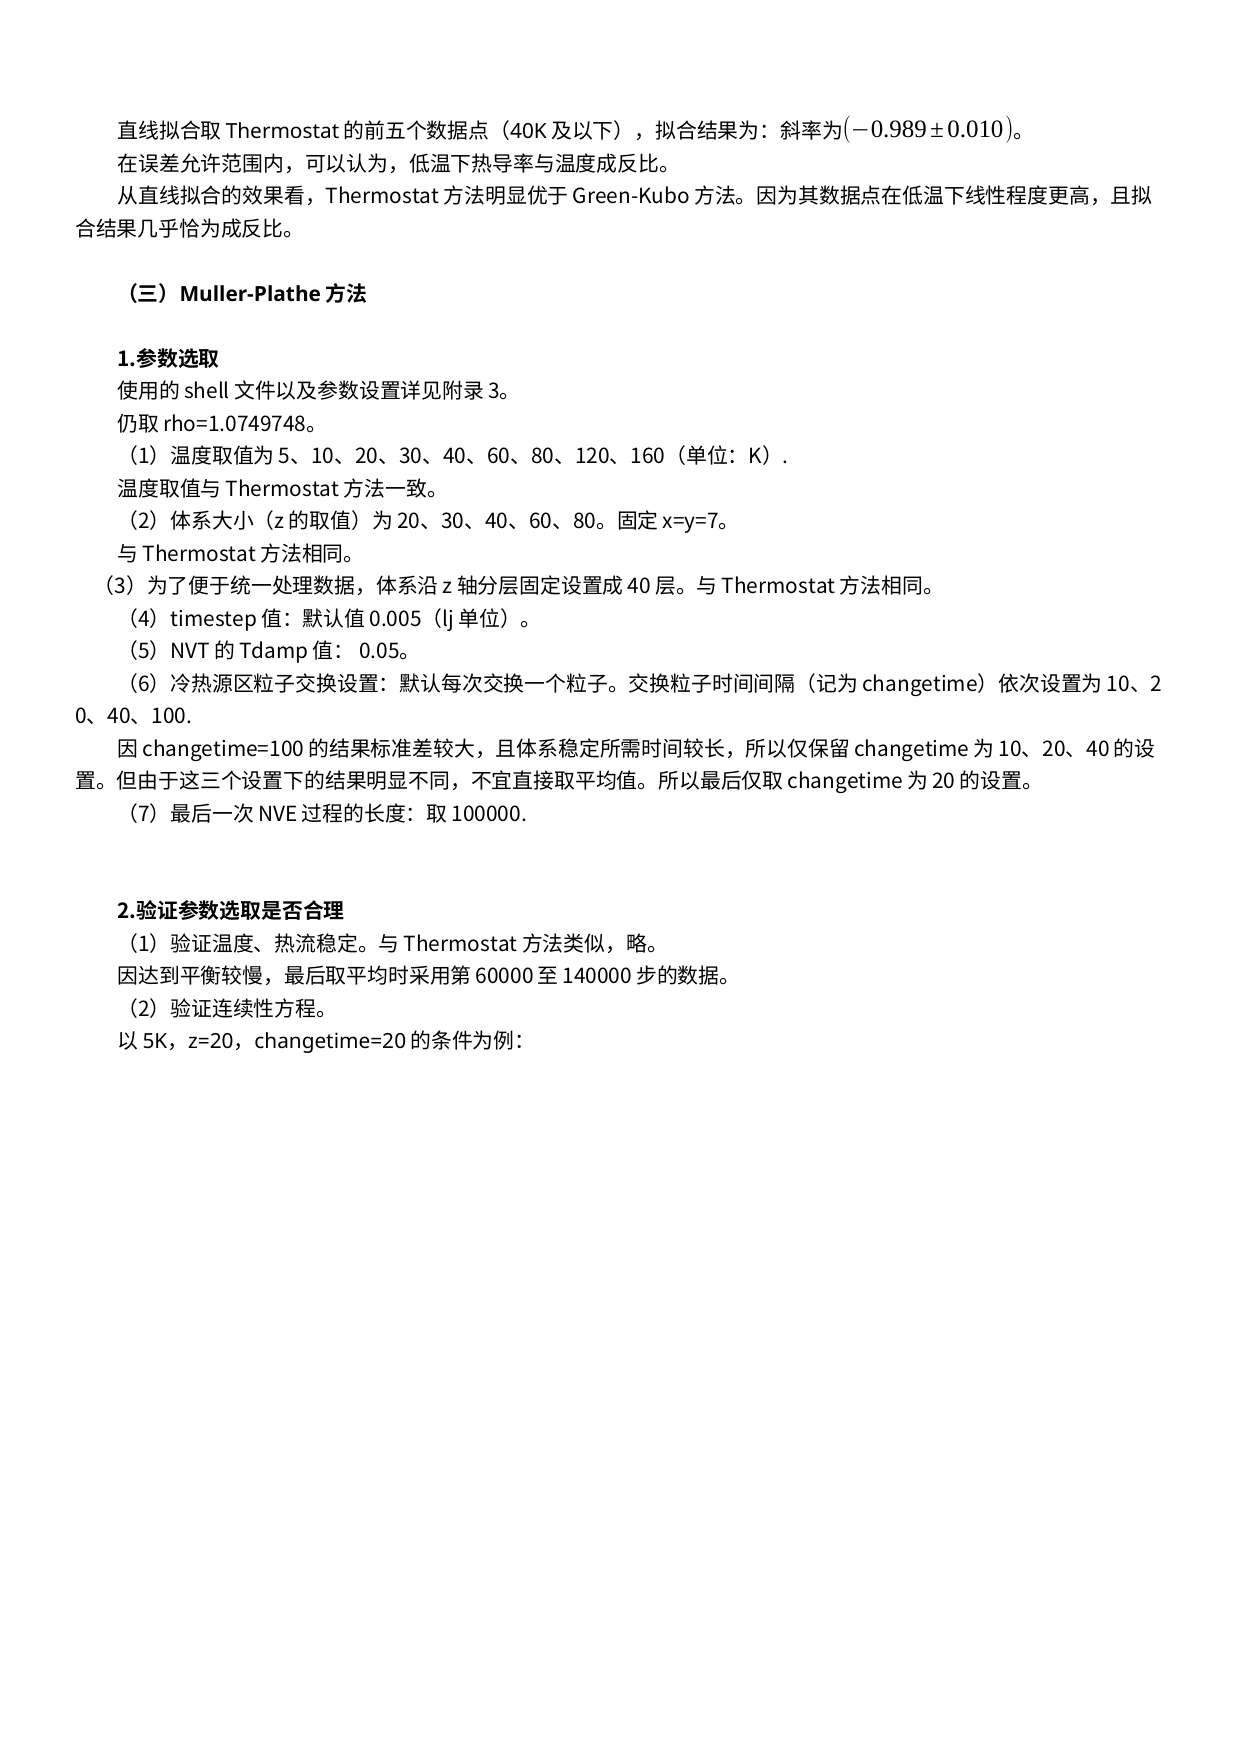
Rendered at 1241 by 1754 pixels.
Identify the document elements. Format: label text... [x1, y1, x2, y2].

text 从直线拟合的效果看，Thermostat方法明显优于Green-Kubo方法。因为其数据点在低温下线性程度更高，且拟合结果几乎恰为成反比。 [75, 178, 1165, 243]
text （5）NVT的Tdamp值： 0.05。 [75, 633, 1165, 666]
text 直线拟合取Thermostat的前五个数据点（40K及以下），拟合结果为：斜率为。 [75, 113, 1165, 146]
text （2）验证连续性方程。 [75, 991, 1165, 1023]
text 1.参数选取 [75, 341, 1165, 373]
text 温度取值与Thermostat方法一致。 [75, 471, 1165, 503]
text 因changetime=100的结果标准差较大，且体系稳定所需时间较长，所以仅保留changetime为10、20、40的设置。但由于这三个设置下的结果明显不同，不宜直接取平均值。所以最后仅取changetime为20的设置。 [75, 731, 1165, 796]
text （三）Muller-Plathe方法 [75, 276, 1165, 308]
text （1）验证温度、热流稳定。与Thermostat方法类似，略。 [75, 926, 1165, 958]
text 仍取rho=1.0749748。 [75, 406, 1165, 438]
text 以5K，z=20，changetime=20的条件为例： [75, 1023, 1165, 1056]
text （1）温度取值为5、10、20、30、40、60、80、120、160（单位：K）. [75, 438, 1165, 471]
text 在误差允许范围内，可以认为，低温下热导率与温度成反比。 [75, 146, 1165, 178]
text （3）为了便于统一处理数据，体系沿z轴分层固定设置成40层。与Thermostat方法相同。 [75, 568, 1165, 601]
text （2）体系大小（z的取值）为20、30、40、60、80。固定x=y=7。 [75, 503, 1165, 536]
text 因达到平衡较慢，最后取平均时采用第60000至140000步的数据。 [75, 958, 1165, 991]
text 与Thermostat方法相同。 [75, 536, 1165, 568]
text （6）冷热源区粒子交换设置：默认每次交换一个粒子。交换粒子时间间隔（记为changetime）依次设置为10、20、40、100. [75, 666, 1165, 731]
text （4）timestep值：默认值0.005（lj单位）。 [75, 601, 1165, 633]
text 使用的shell文件以及参数设置详见附录3。 [75, 373, 1165, 406]
text （7）最后一次NVE过程的长度：取100000. [75, 796, 1165, 828]
text 2.验证参数选取是否合理 [75, 893, 1165, 926]
